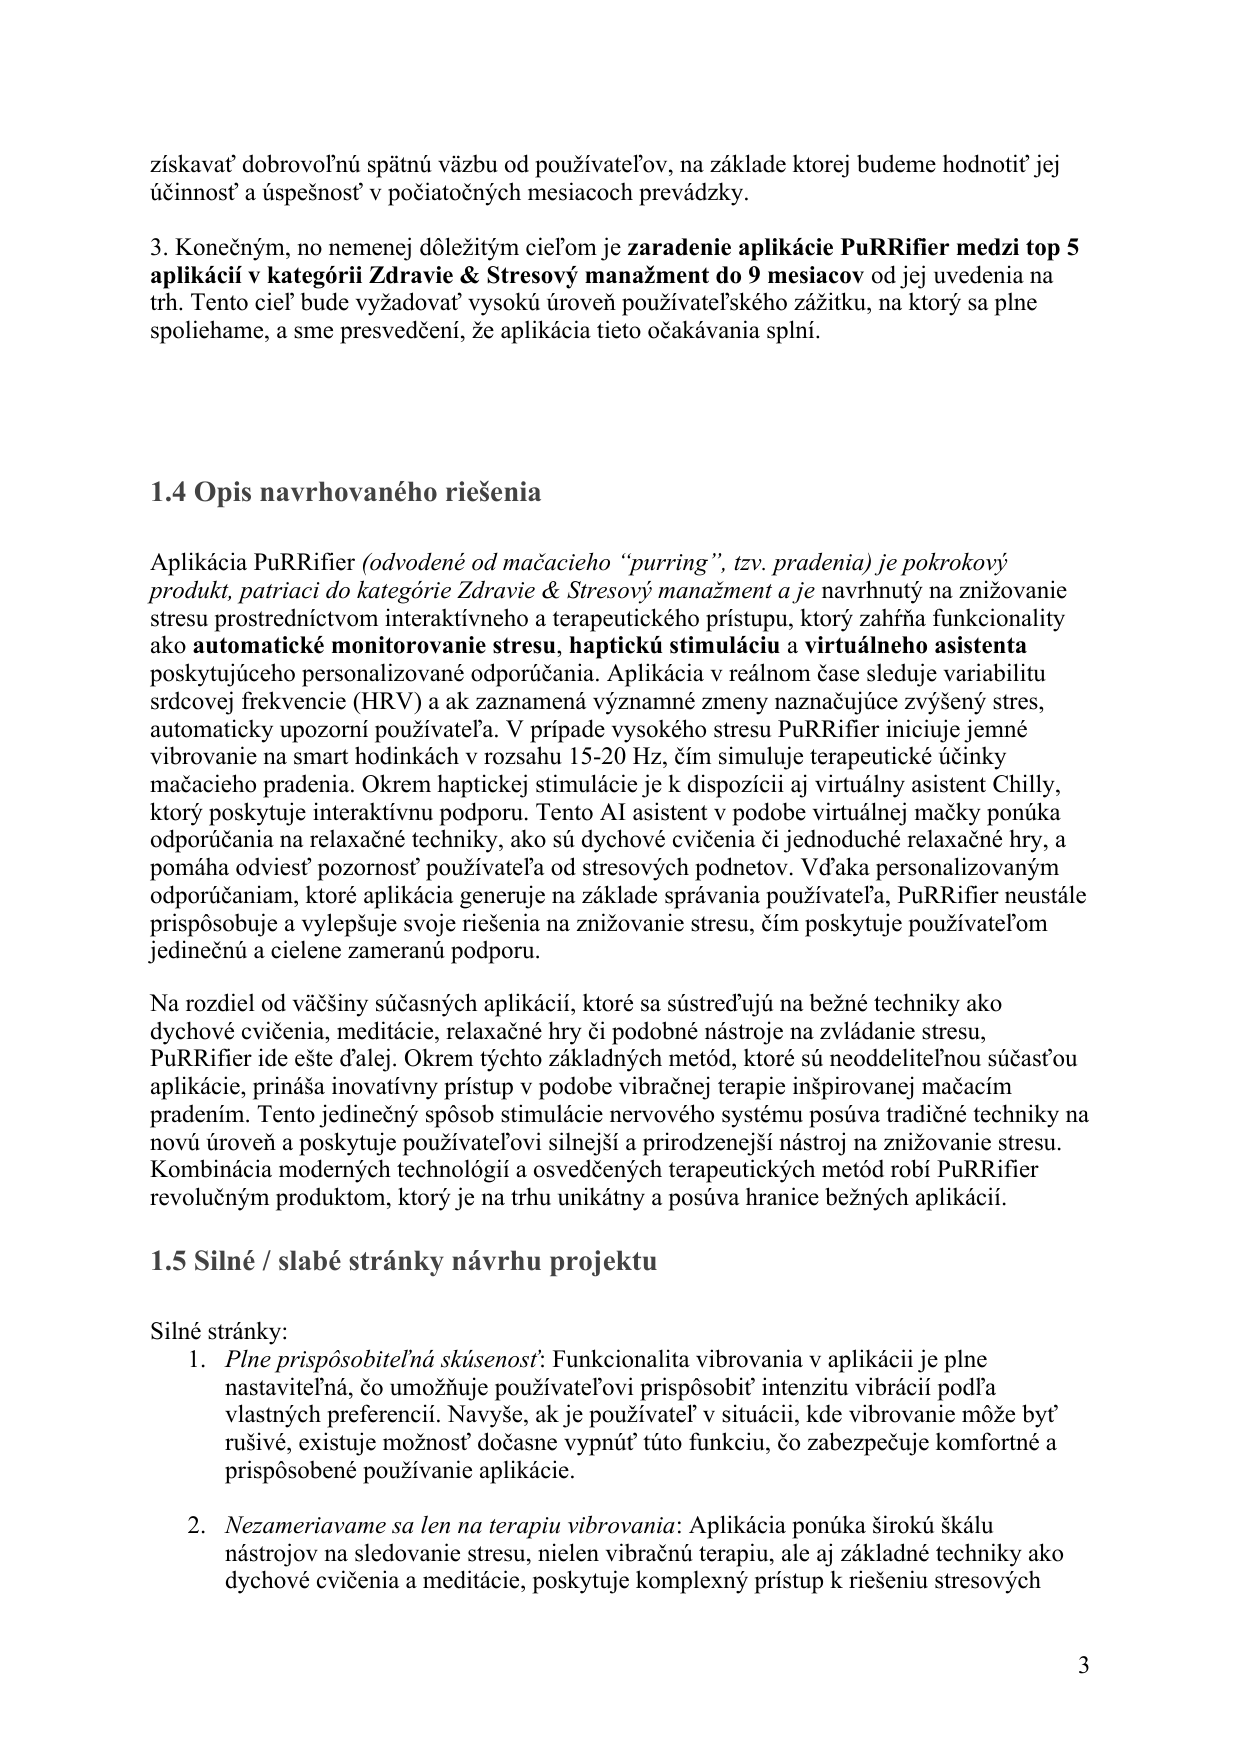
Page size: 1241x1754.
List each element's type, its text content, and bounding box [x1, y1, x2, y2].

text Silné stránky: [150, 1317, 1090, 1345]
list Plne prispôsobiteľná skúsenosť: Funkcionalita vibrovania v aplikácii je plne nastaviteľná, čo umožňuje používateľovi prispôsobiť intenzitu vibrácií podľa vlastných preferencií. Navyše, ak je používateľ v situácii, kde vibrovanie môže byť rušivé, existuje možnosť dočasne vypnúť túto funkciu, čo zabezpečuje komfortné a prispôsobené používanie aplikácie. [187, 1345, 1090, 1483]
text 3. Konečným, no nemenej dôležitým cieľom je zaradenie aplikácie PuRRifier medzi top 5 aplikácií v kategórii Zdravie & Stresový manažment do 9 mesiacov od jej uvedenia na trh. Tento cieľ bude vyžadovať vysokú úroveň používateľského zážitku, na ktorý sa plne spoliehame, a sme presvedčení, že aplikácia tieto očakávania splní. [150, 233, 1090, 344]
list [187, 1511, 1090, 1594]
text Na rozdiel od väčšiny súčasných aplikácií, ktoré sa sústreďujú na bežné techniky ako dychové cvičenia, meditácie, relaxačné hry či podobné nástroje na zvládanie stresu, PuRRifier ide ešte ďalej. Okrem týchto základných metód, ktoré sú neoddeliteľnou súčasťou aplikácie, prináša inovatívny prístup v podobe vibračnej terapie inšpirovanej mačacím pradením. Tento jedinečný spôsob stimulácie nervového systému posúva tradičné techniky na novú úroveň a poskytuje používateľovi silnejší a prirodzenejší nástroj na znižovanie stresu. Kombinácia moderných technológií a osvedčených terapeutických metód robí PuRRifier revolučným produktom, ktorý je na trhu unikátny a posúva hranice bežných aplikácií. [150, 989, 1090, 1211]
text Aplikácia PuRRifier (odvodené od mačacieho “purring”, tzv. pradenia) je pokrokový produkt, patriaci do kategórie Zdravie & Stresový manažment a je navrhnutý na znižovanie stresu prostredníctvom interaktívneho a terapeutického prístupu, ktorý zahŕňa funkcionality ako automatické monitorovanie stresu, haptickú stimuláciu a virtuálneho asistenta poskytujúceho personalizované odporúčania. Aplikácia v reálnom čase sleduje variabilitu srdcovej frekvencie (HRV) a ak zaznamená významné zmeny naznačujúce zvýšený stres, automaticky upozorní používateľa. V prípade vysokého stresu PuRRifier iniciuje jemné vibrovanie na smart hodinkách v rozsahu 15-20 Hz, čím simuluje terapeutické účinky mačacieho pradenia. Okrem haptickej stimulácie je k dispozícii aj virtuálny asistent Chilly, ktorý poskytuje interaktívnu podporu. Tento AI asistent v podobe virtuálnej mačky ponúka odporúčania na relaxačné techniky, ako sú dychové cvičenia či jednoduché relaxačné hry, a pomáha odviesť pozornosť používateľa od stresových podnetov. Vďaka personalizovaným odporúčaniam, ktoré aplikácia generuje na základe správania používateľa, PuRRifier neustále prispôsobuje a vylepšuje svoje riešenia na znižovanie stresu, čím poskytuje používateľom jedinečnú a cielene zameranú podporu. [150, 548, 1090, 964]
subtitle 1.4 Opis navrhovaného riešenia [150, 475, 1090, 508]
subtitle 1.5 Silné / slabé stránky návrhu projektu [150, 1244, 1090, 1276]
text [150, 150, 1090, 205]
